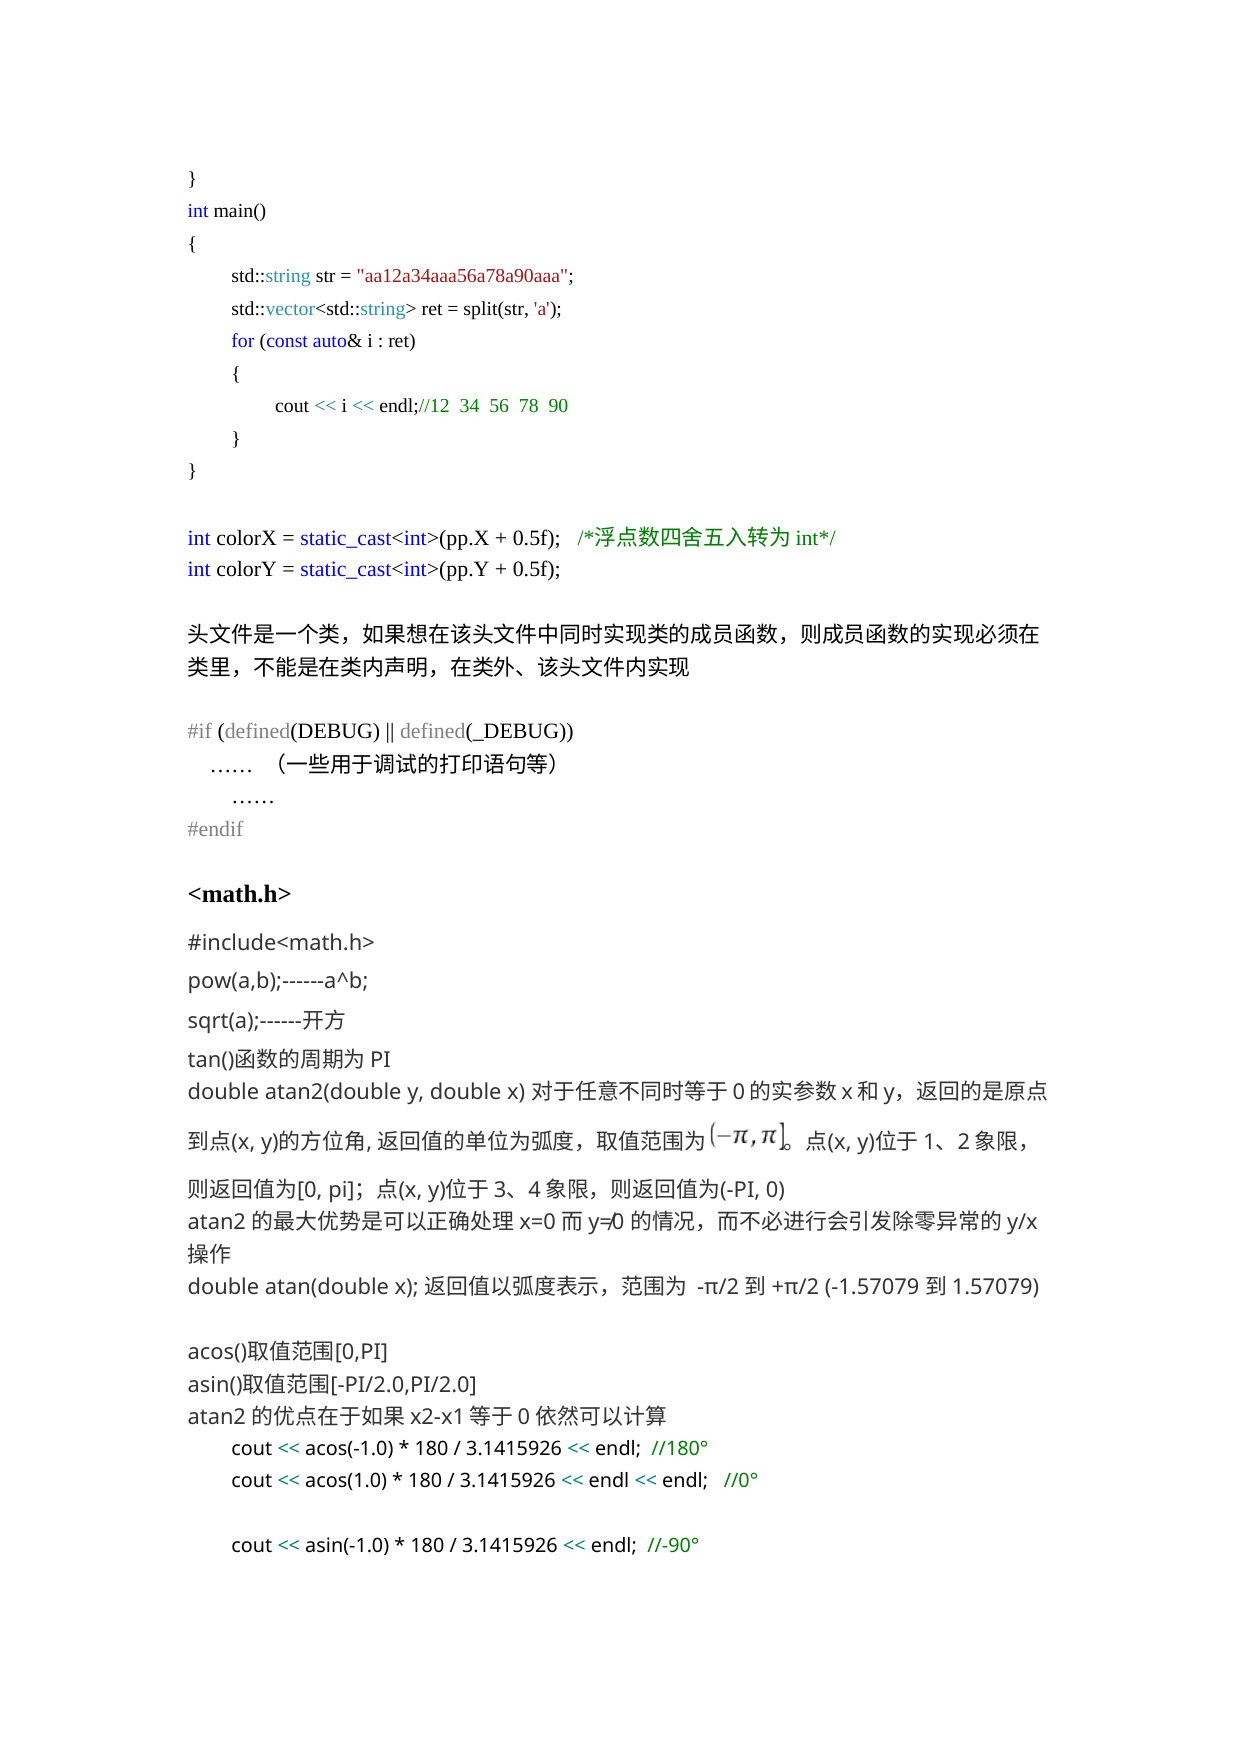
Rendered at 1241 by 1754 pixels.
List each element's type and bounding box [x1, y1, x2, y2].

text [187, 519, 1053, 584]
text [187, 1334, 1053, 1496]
picture [710, 1121, 784, 1150]
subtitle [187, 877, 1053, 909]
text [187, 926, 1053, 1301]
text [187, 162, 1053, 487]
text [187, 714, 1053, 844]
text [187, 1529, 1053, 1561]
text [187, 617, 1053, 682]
